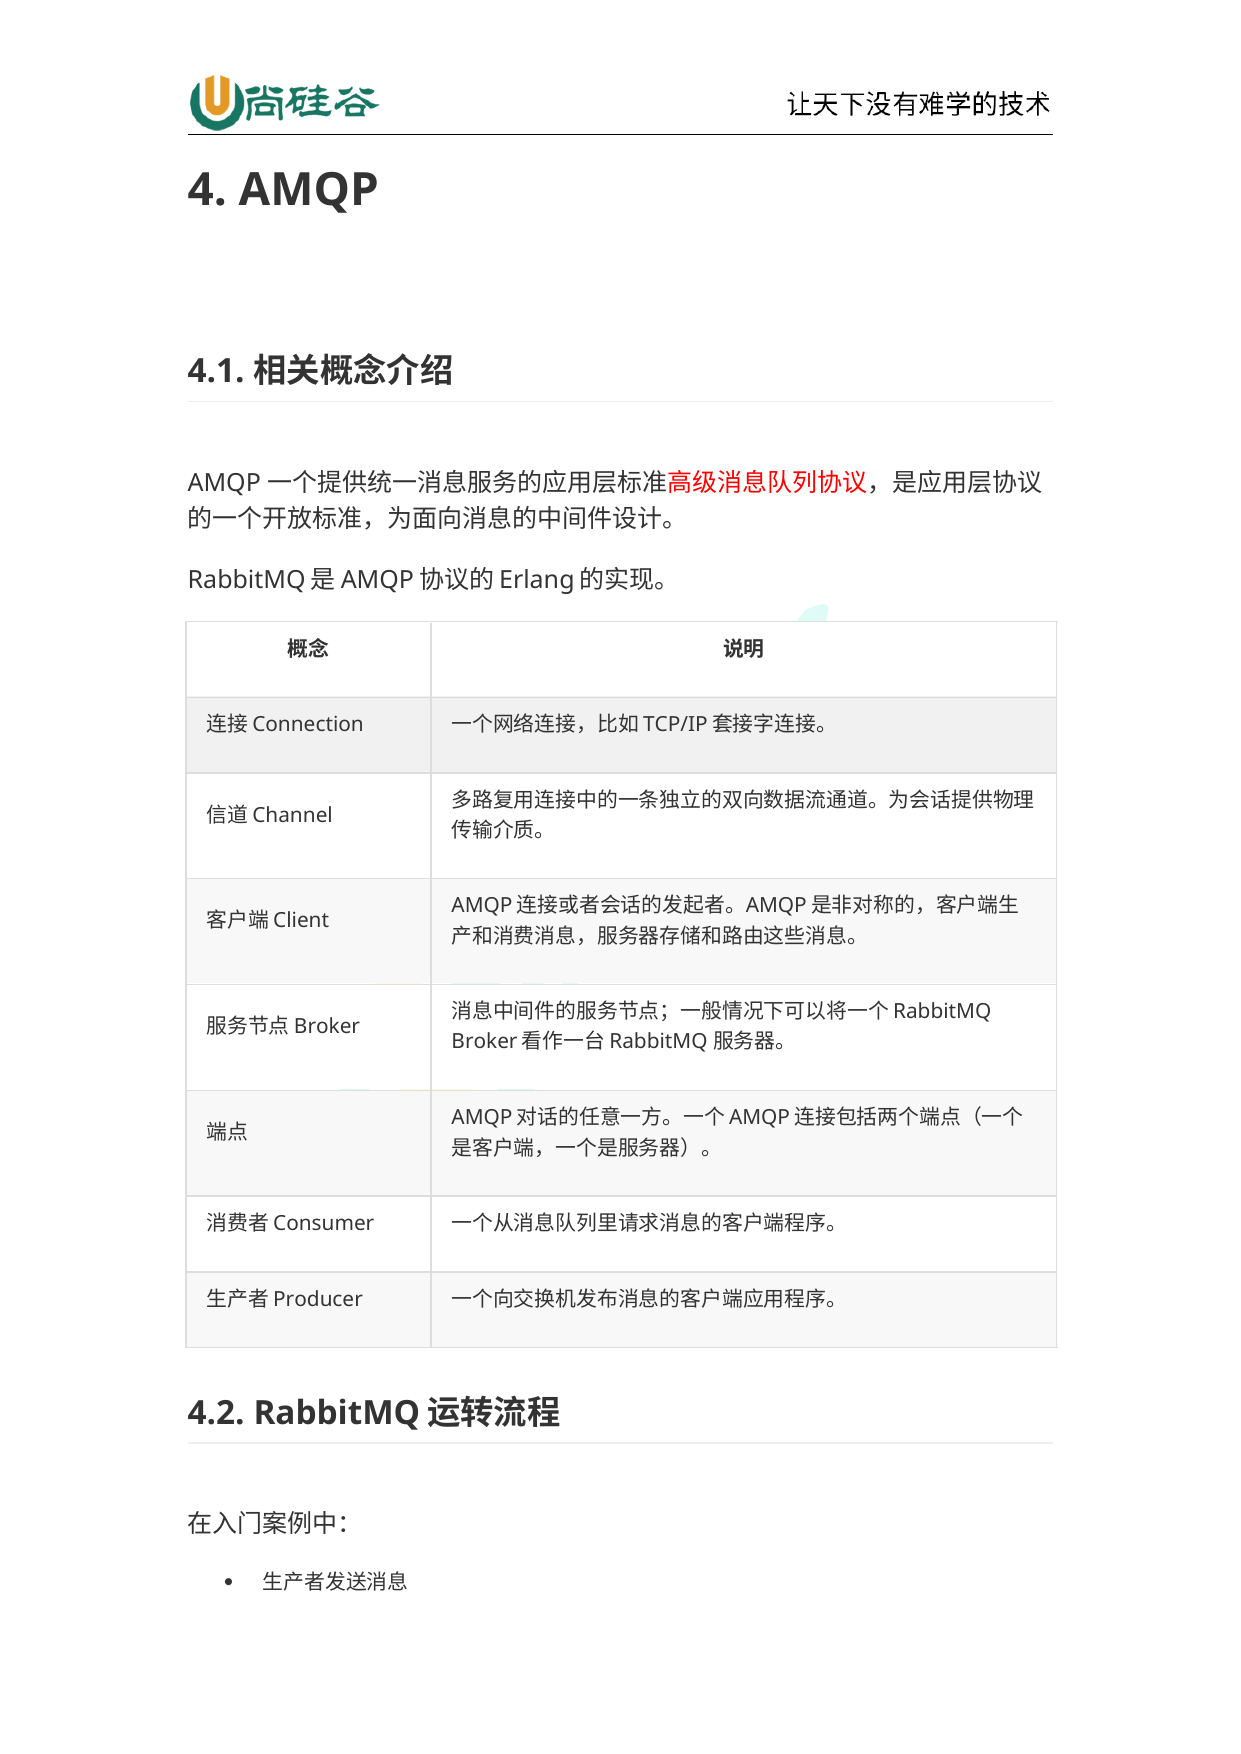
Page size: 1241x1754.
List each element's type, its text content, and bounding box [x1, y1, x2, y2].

table_cell 生产者Producer [187, 1273, 430, 1347]
subtitle 4.1. 相关概念介绍 [187, 344, 1053, 402]
subtitle 4.2. RabbitMQ运转流程 [187, 1386, 1053, 1444]
table_cell 消息中间件的服务节点；一般情况下可以将一个RabbitMQ Broker看作一台RabbitMQ 服务器。 [432, 985, 1056, 1089]
table_cell 服务节点Broker [187, 985, 430, 1089]
table_cell 连接Connection [187, 698, 430, 772]
table_cell 一个向交换机发布消息的客户端应用程序。 [432, 1273, 1056, 1347]
table_cell 一个从消息队列里请求消息的客户端程序。 [432, 1197, 1056, 1271]
subtitle 4. AMQP [187, 156, 1053, 218]
table_cell 多路复用连接中的一条独立的双向数据流通道。为会话提供物理传输介质。 [432, 774, 1056, 878]
list 生产者发送消息 [225, 1565, 1053, 1595]
text AMQP 一个提供统一消息服务的应用层标准高级消息队列协议，是应用层协议的一个开放标准，为面向消息的中间件设计。 [187, 462, 1053, 534]
table_header 概念 [187, 622, 431, 696]
text 在入门案例中： [187, 1504, 1053, 1540]
table_cell AMQP连接或者会话的发起者。AMQP是非对称的，客户端生产和消费消息，服务器存储和路由这些消息。 [432, 879, 1056, 983]
table_cell 一个网络连接，比如TCP/IP套接字连接。 [432, 698, 1056, 772]
picture [187, 73, 1053, 132]
table_cell 端点 [187, 1091, 430, 1195]
table_cell AMQP对话的任意一方。一个AMQP连接包括两个端点（一个是客户端，一个是服务器）。 [432, 1091, 1056, 1195]
table_cell 信道Channel [187, 774, 430, 878]
table_header 说明 [432, 622, 1056, 696]
table_cell 消费者Consumer [187, 1197, 430, 1271]
text RabbitMQ是AMQP协议的Erlang的实现。 [187, 559, 1053, 596]
table_cell 客户端Client [187, 879, 430, 983]
